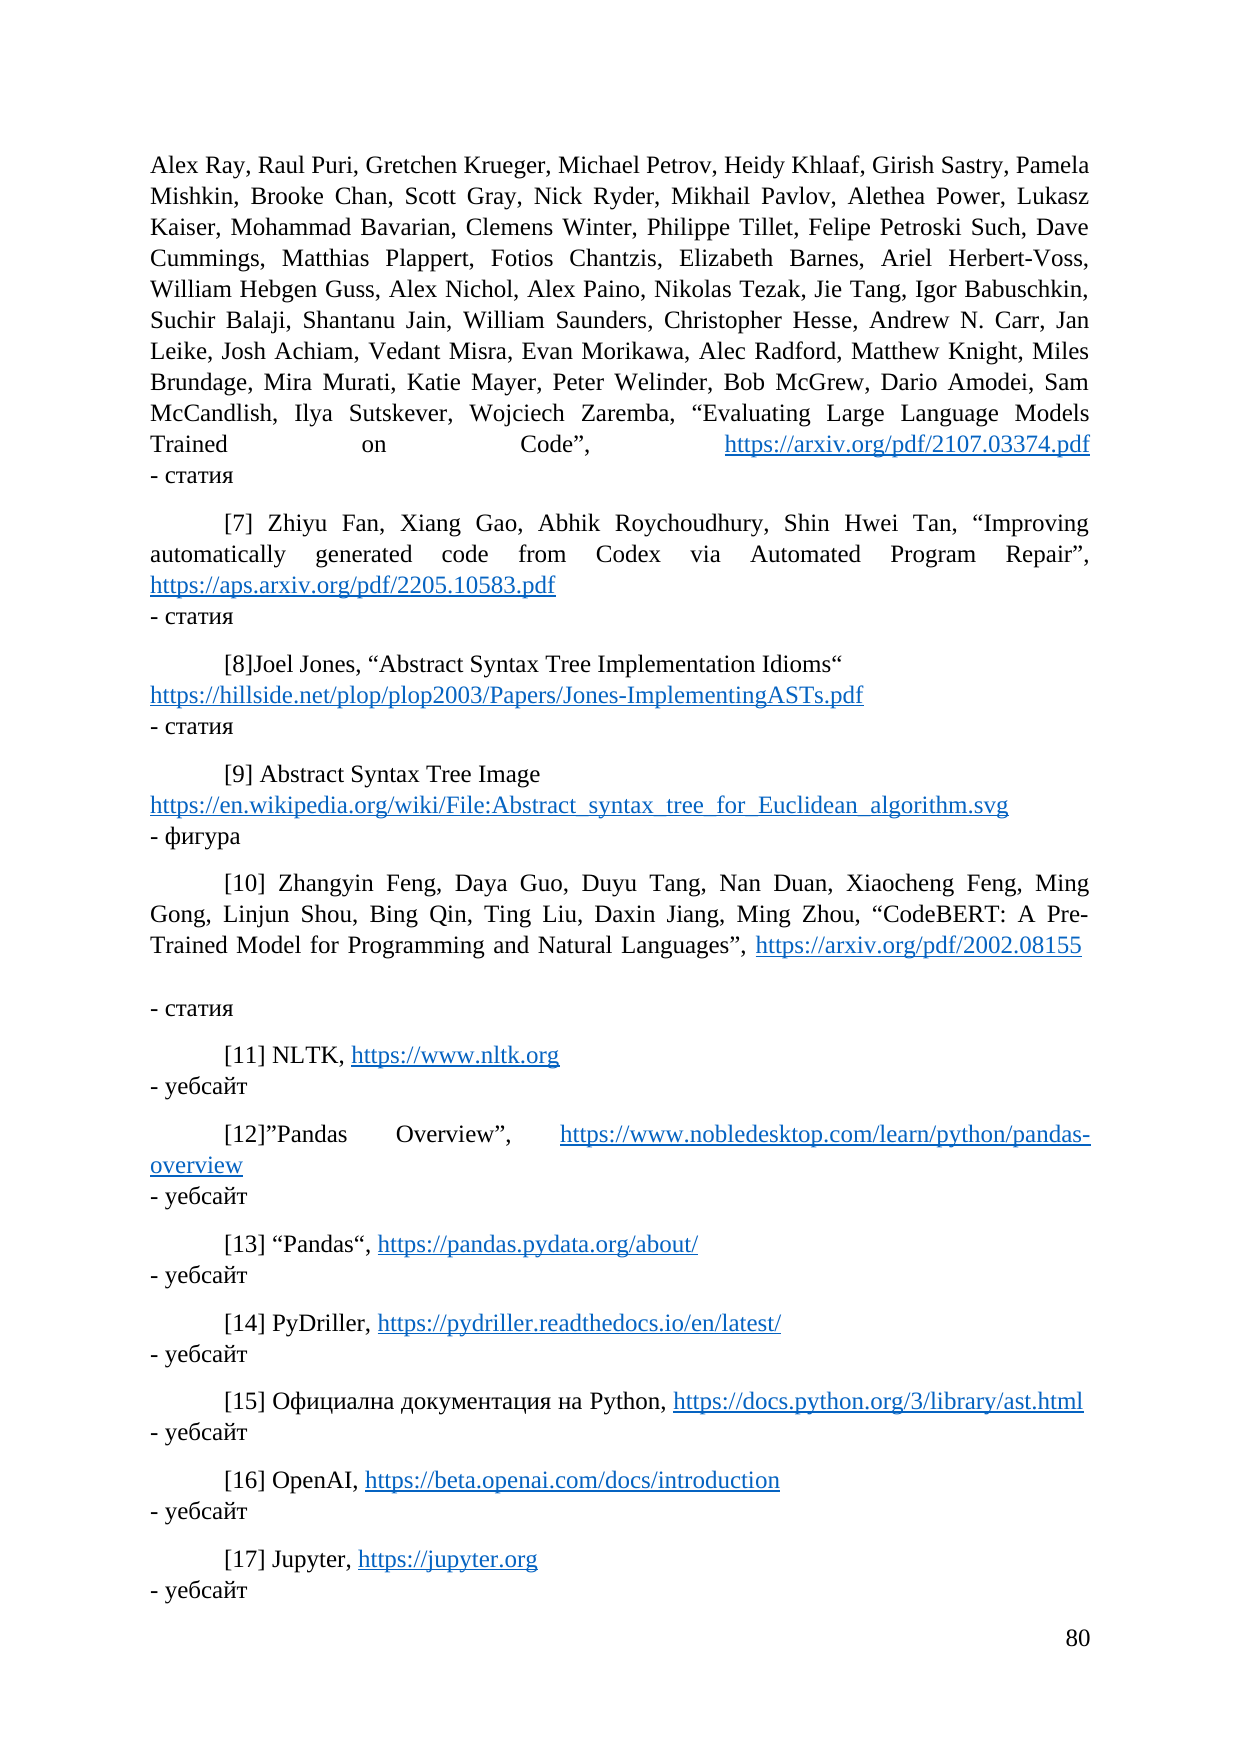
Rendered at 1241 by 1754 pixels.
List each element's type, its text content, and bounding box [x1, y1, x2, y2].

text [13] “Pandas“, https://pandas.pydata.org/about/ - уебсайт [150, 1229, 1090, 1289]
text [16] OpenAI, https://beta.openai.com/docs/introduction - уебсайт [150, 1465, 1090, 1525]
text [12]”Pandas Overview”, https://www.nobledesktop.com/learn/python/pandas-overview - уебсайт [150, 1119, 1090, 1210]
text [8]Joel Jones, “Abstract Syntax Tree Implementation Idioms“ https://hillside.net/plop/plop2003/Papers/Jones-ImplementingASTs.pdf - статия [150, 649, 1090, 740]
text [15] Официална документация на Python, https://docs.python.org/3/library/ast.html - уебсайт [150, 1386, 1090, 1446]
text [10] Zhangyin Feng, Daya Guo, Duyu Tang, Nan Duan, Xiaocheng Feng, Ming Gong, Linjun Shou, Bing Qin, Ting Liu, Daxin Jiang, Ming Zhou, “CodeBERT: A Pre-Trained Model for Programming and Natural Languages”, https://arxiv.org/pdf/2002.08155 - статия [150, 868, 1090, 1021]
text [7] Zhiyu Fan, Xiang Gao, Abhik Roychoudhury, Shin Hwei Tan, “Improving automatically generated code from Codex via Automated Program Repair”, https://aps.arxiv.org/pdf/2205.10583.pdf - статия [150, 508, 1090, 630]
text [14] PyDriller, https://pydriller.readthedocs.io/en/latest/ - уебсайт [150, 1308, 1090, 1367]
text [9] Abstract Syntax Tree Image https://en.wikipedia.org/wiki/File:Abstract_syntax_tree_for_Euclidean_algorithm.svg - фигура [150, 759, 1090, 849]
text [17] Jupyter, https://jupyter.org - уебсайт [150, 1544, 1090, 1604]
text [11] NLTK, https://www.nltk.org - уебсайт [150, 1040, 1090, 1100]
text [150, 150, 1090, 489]
